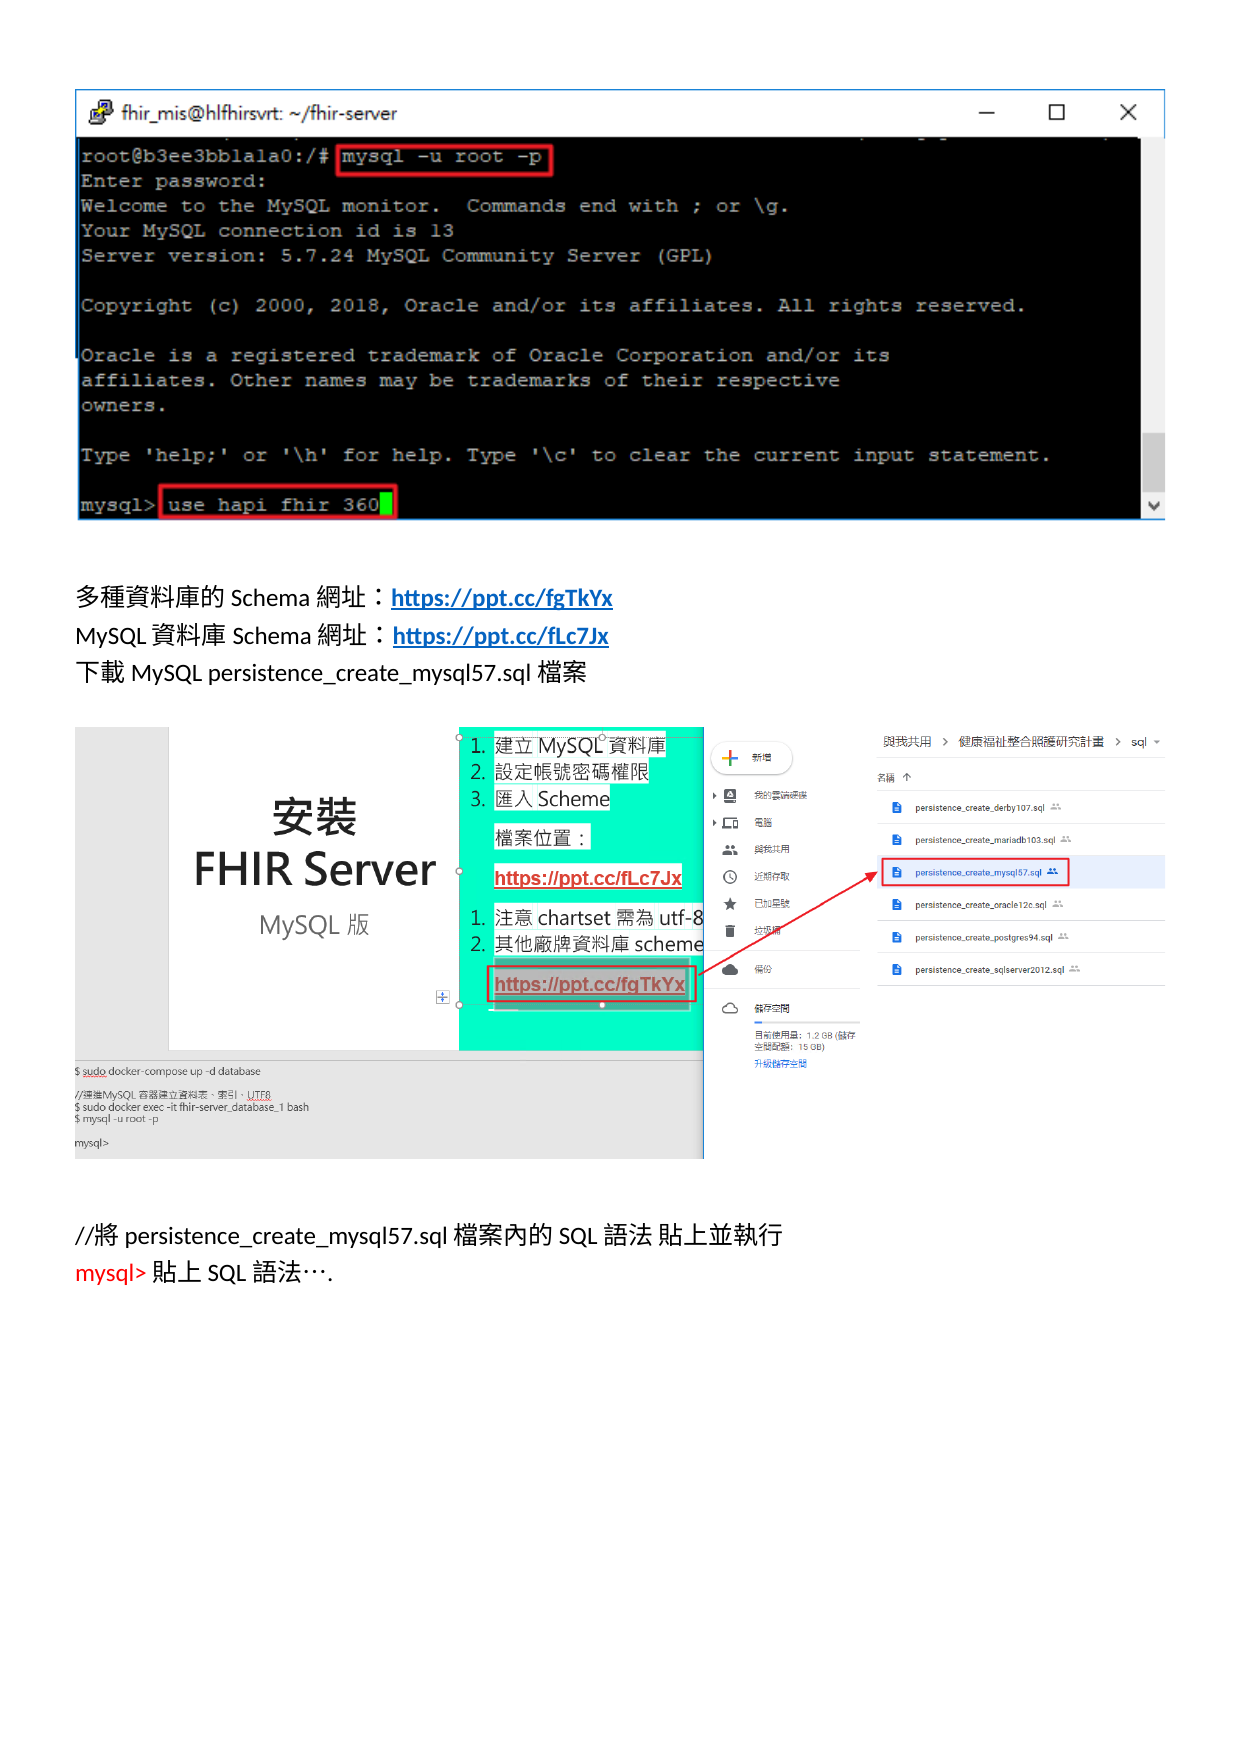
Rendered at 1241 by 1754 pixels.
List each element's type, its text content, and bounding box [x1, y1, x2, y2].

picture [75, 727, 1166, 1159]
text 下載 MySQL persistence_create_mysql57.sql 檔案 [75, 652, 1165, 689]
picture [75, 89, 1166, 522]
text //將persistence_create_mysql57.sql 檔案內的SQL 語法 貼上並執行 [75, 1214, 1165, 1252]
text MySQL資料庫 Schema 網址：https://ppt.cc/fLc7Jx [75, 614, 1165, 652]
text 多種資料庫的 Schema 網址：https://ppt.cc/fgTkYx [75, 577, 1165, 614]
text mysql> 貼上SQL 語法…. [75, 1252, 1165, 1289]
